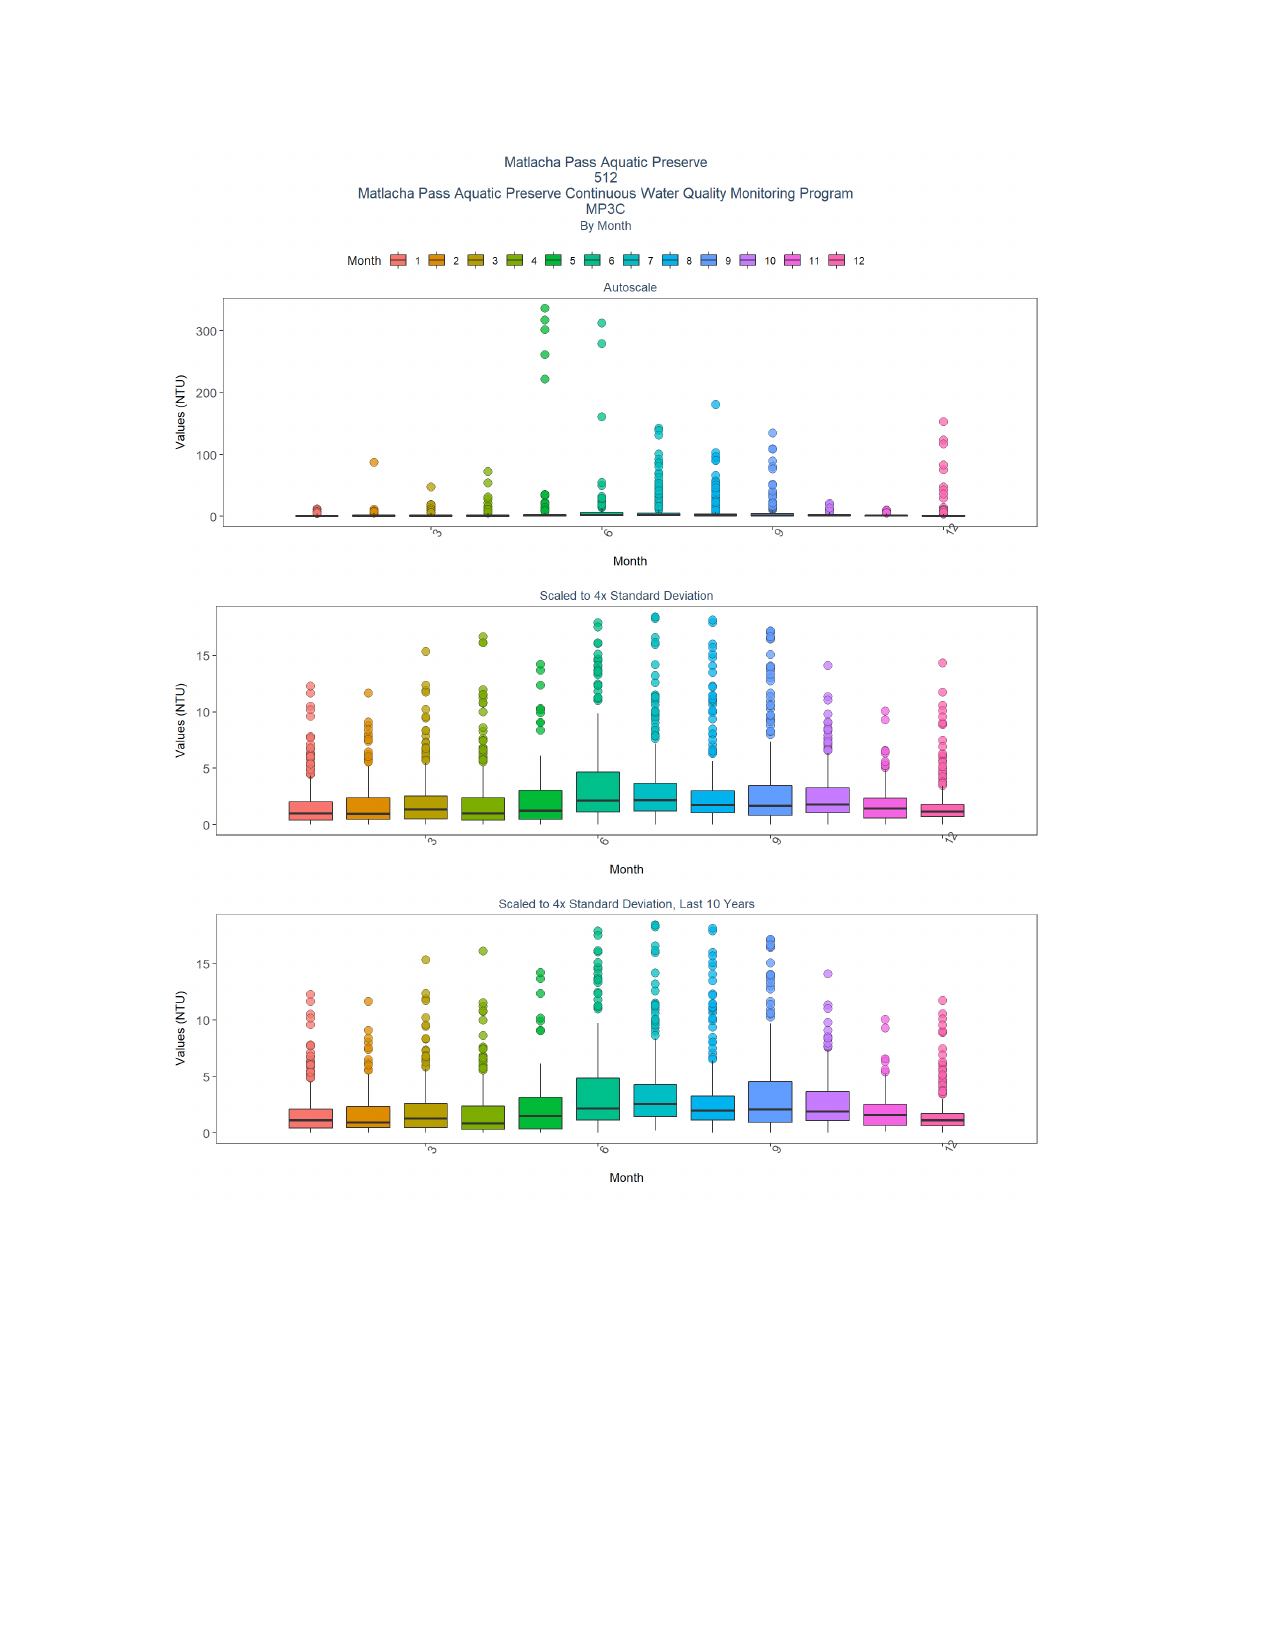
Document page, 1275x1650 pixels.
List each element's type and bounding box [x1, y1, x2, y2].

picture [168, 150, 1044, 1200]
